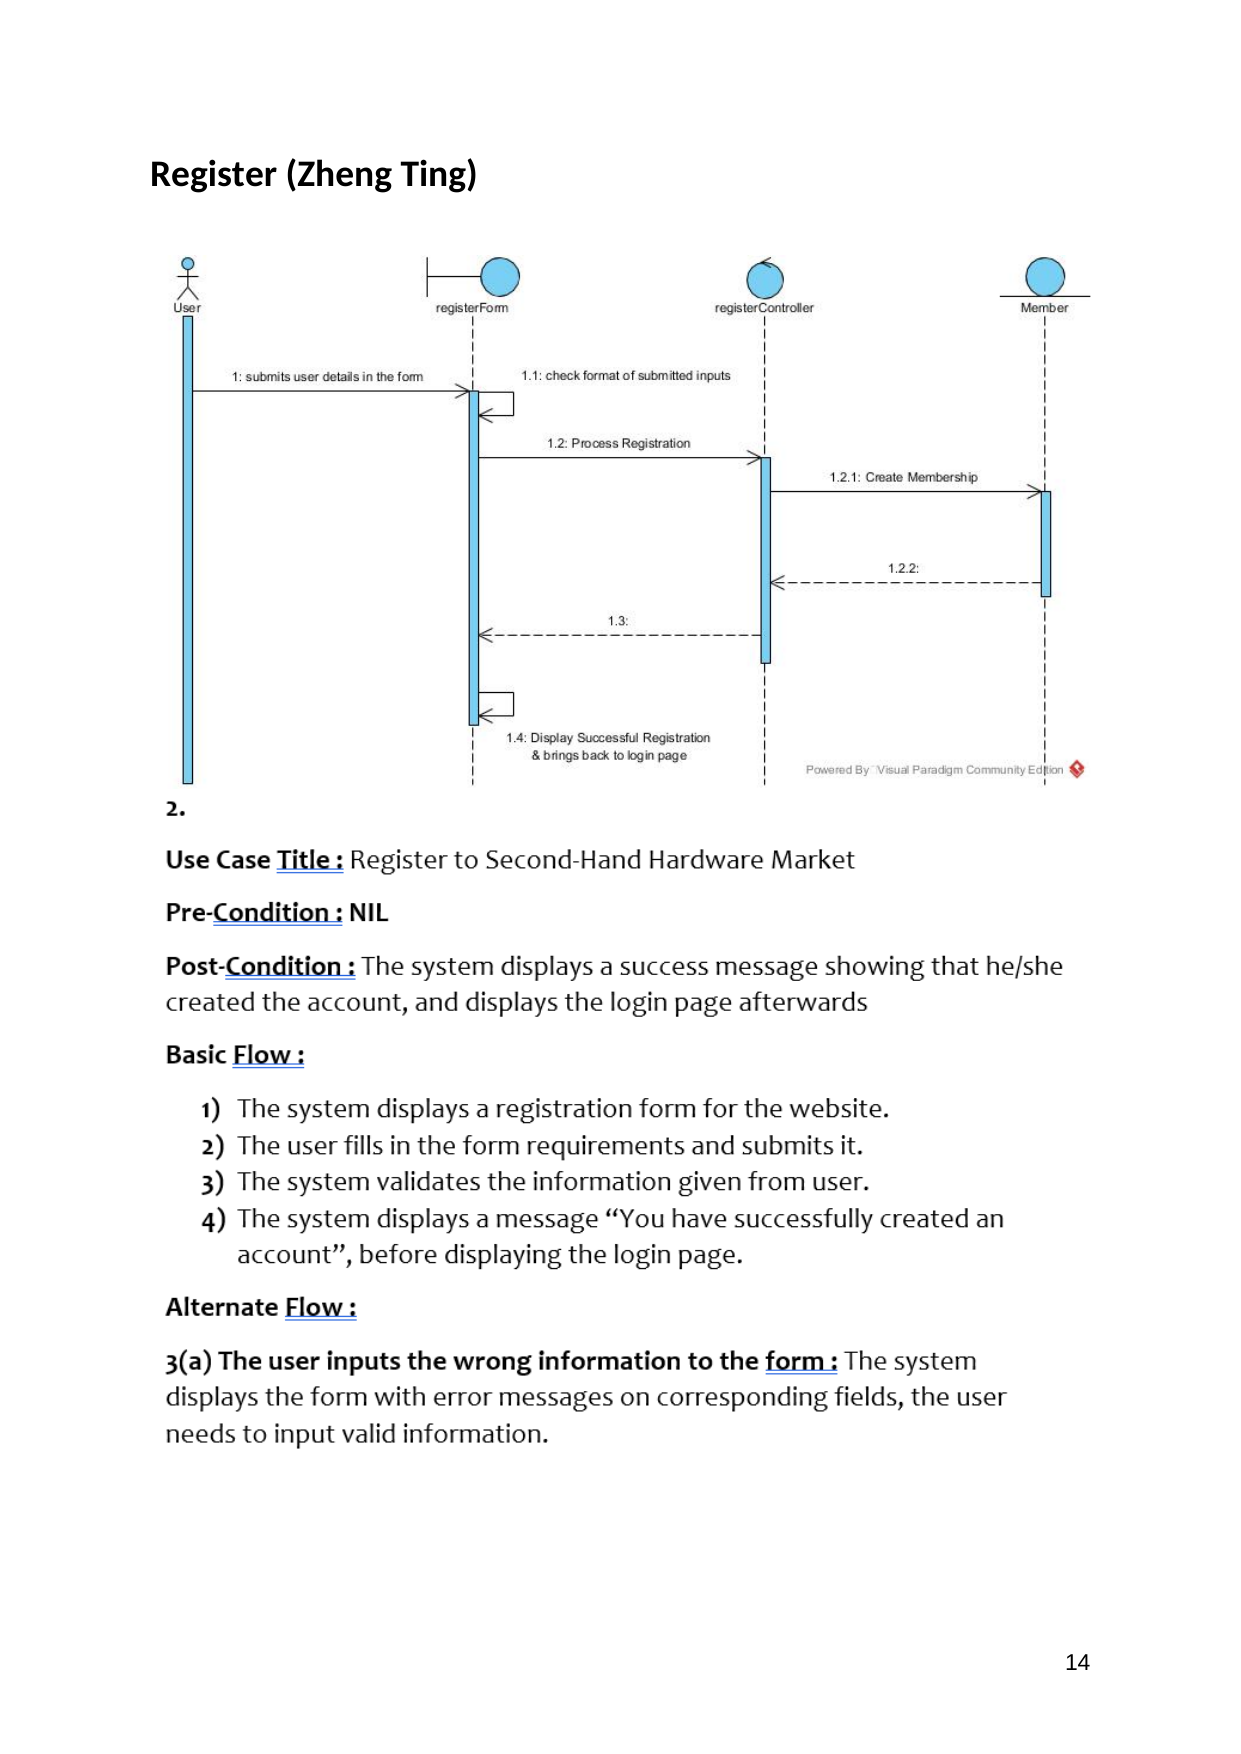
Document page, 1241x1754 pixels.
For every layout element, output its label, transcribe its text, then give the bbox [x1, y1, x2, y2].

picture [150, 255, 1091, 789]
picture [150, 792, 1091, 1469]
text Register (Zheng Ting) [150, 150, 1090, 196]
